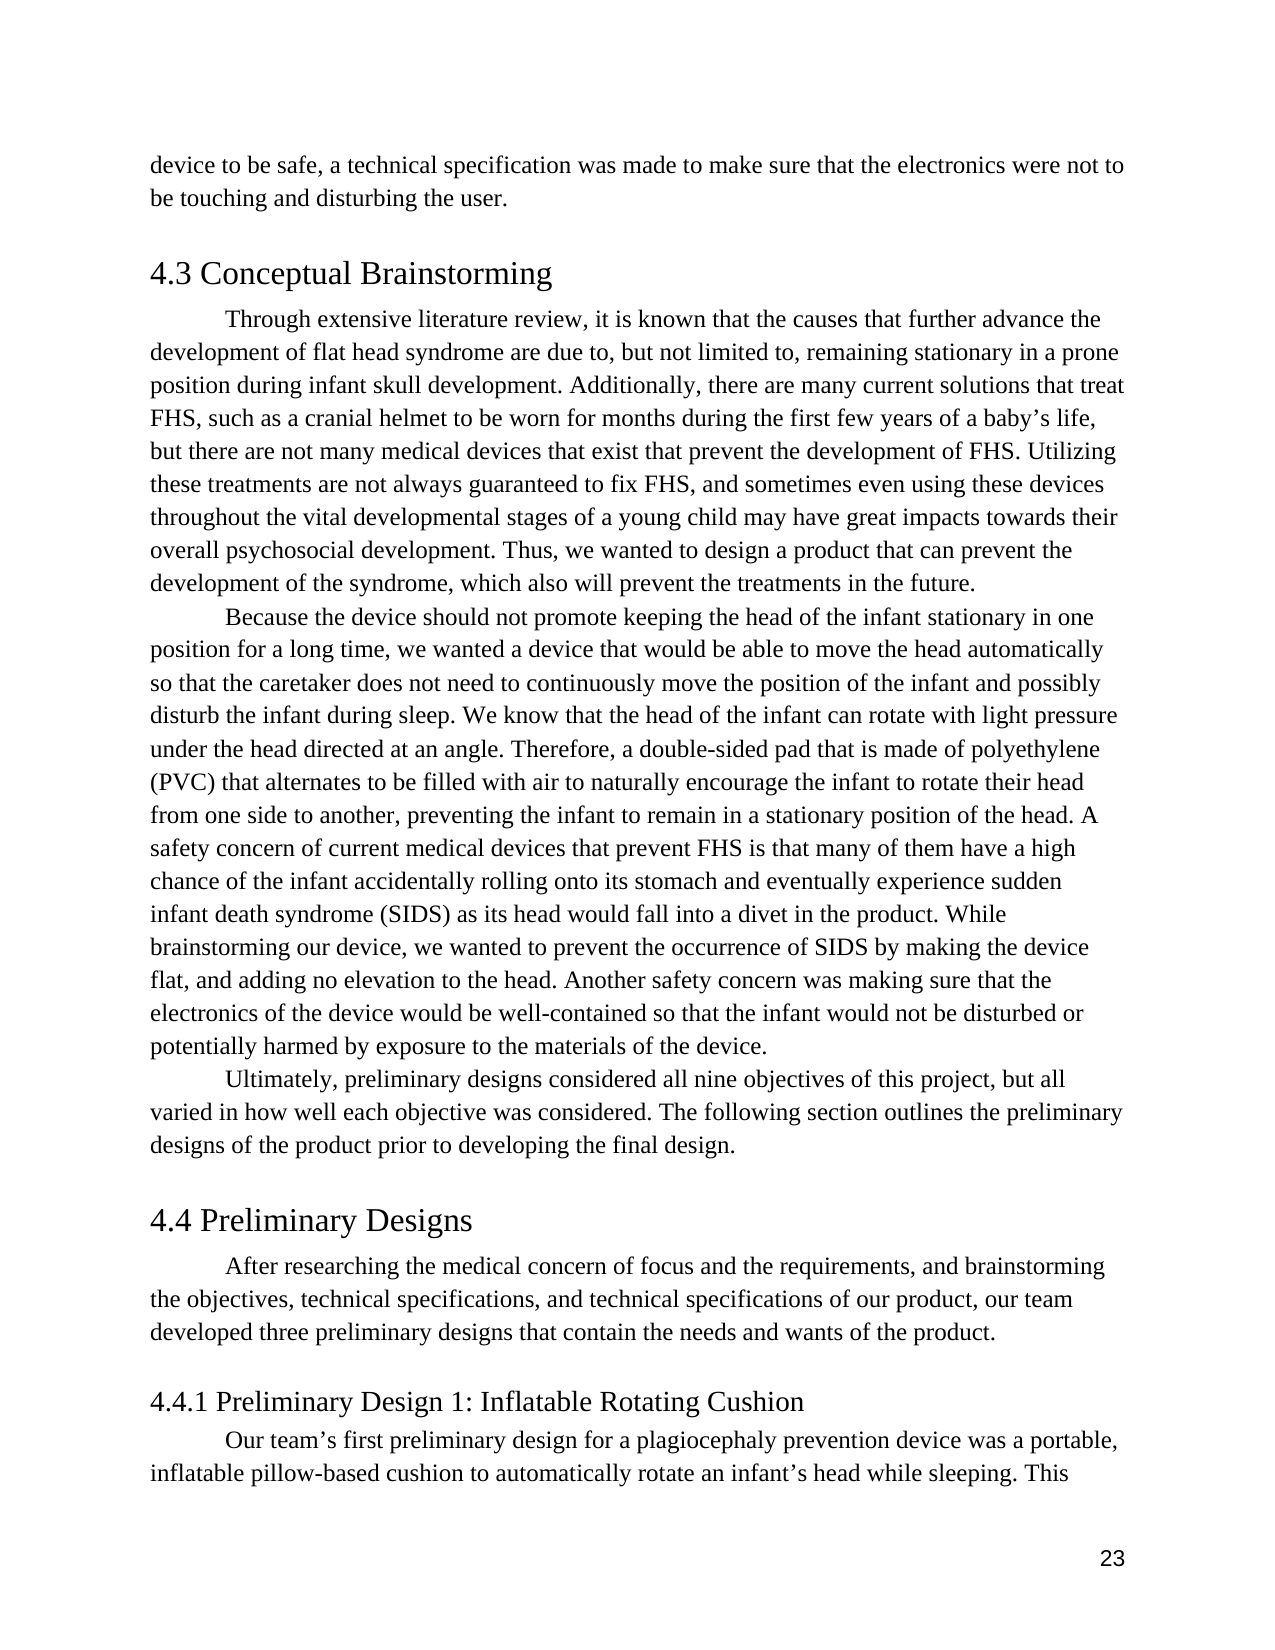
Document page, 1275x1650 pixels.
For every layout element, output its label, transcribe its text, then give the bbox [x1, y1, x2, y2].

text Through extensive literature review, it is known that the causes that further advance the development of flat head syndrome are due to, but not limited to, remaining stationary in a prone position during infant skull development. Additionally, there are many current solutions that treat FHS, such as a cranial helmet to be worn for months during the first few years of a baby’s life, but there are not many medical devices that exist that prevent the development of FHS. Utilizing these treatments are not always guaranteed to fix FHS, and sometimes even using these devices throughout the vital developmental stages of a young child may have great impacts towards their overall psychosocial development. Thus, we wanted to design a product that can prevent the development of the syndrome, which also will prevent the treatments in the future. [150, 304, 1125, 597]
text After researching the medical concern of focus and the requirements, and brainstorming the objectives, technical specifications, and technical specifications of our product, our team developed three preliminary designs that contain the needs and wants of the product. [150, 1251, 1125, 1346]
subtitle 4.4 Preliminary Designs [150, 1200, 1125, 1239]
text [150, 1426, 1125, 1487]
text Ultimately, preliminary designs considered all nine objectives of this project, but all varied in how well each objective was considered. The following section outlines the preliminary designs of the product prior to developing the final design. [150, 1064, 1125, 1159]
subtitle 4.3 Conceptual Brainstorming [150, 253, 1125, 292]
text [150, 150, 1125, 212]
subtitle 4.4.1 Preliminary Design 1: Inflatable Rotating Cushion [150, 1384, 1125, 1417]
text Because the device should not promote keeping the head of the infant stationary in one position for a long time, we wanted a device that would be able to move the head automatically so that the caretaker does not need to continuously move the position of the infant and possibly disturb the infant during sleep. We know that the head of the infant can rotate with light pressure under the head directed at an angle. Therefore, a double-sided pad that is made of polyethylene (PVC) that alternates to be filled with air to naturally encourage the infant to rotate their head from one side to another, preventing the infant to remain in a stationary position of the head. A safety concern of current medical devices that prevent FHS is that many of them have a high chance of the infant accidentally rolling onto its stomach and eventually experience sudden infant death syndrome (SIDS) as its head would fall into a divet in the product. While brainstorming our device, we wanted to prevent the occurrence of SIDS by making the device flat, and adding no elevation to the head. Another safety concern was making sure that the electronics of the device would be well-contained so that the infant would not be disturbed or potentially harmed by exposure to the materials of the device. [150, 602, 1125, 1059]
